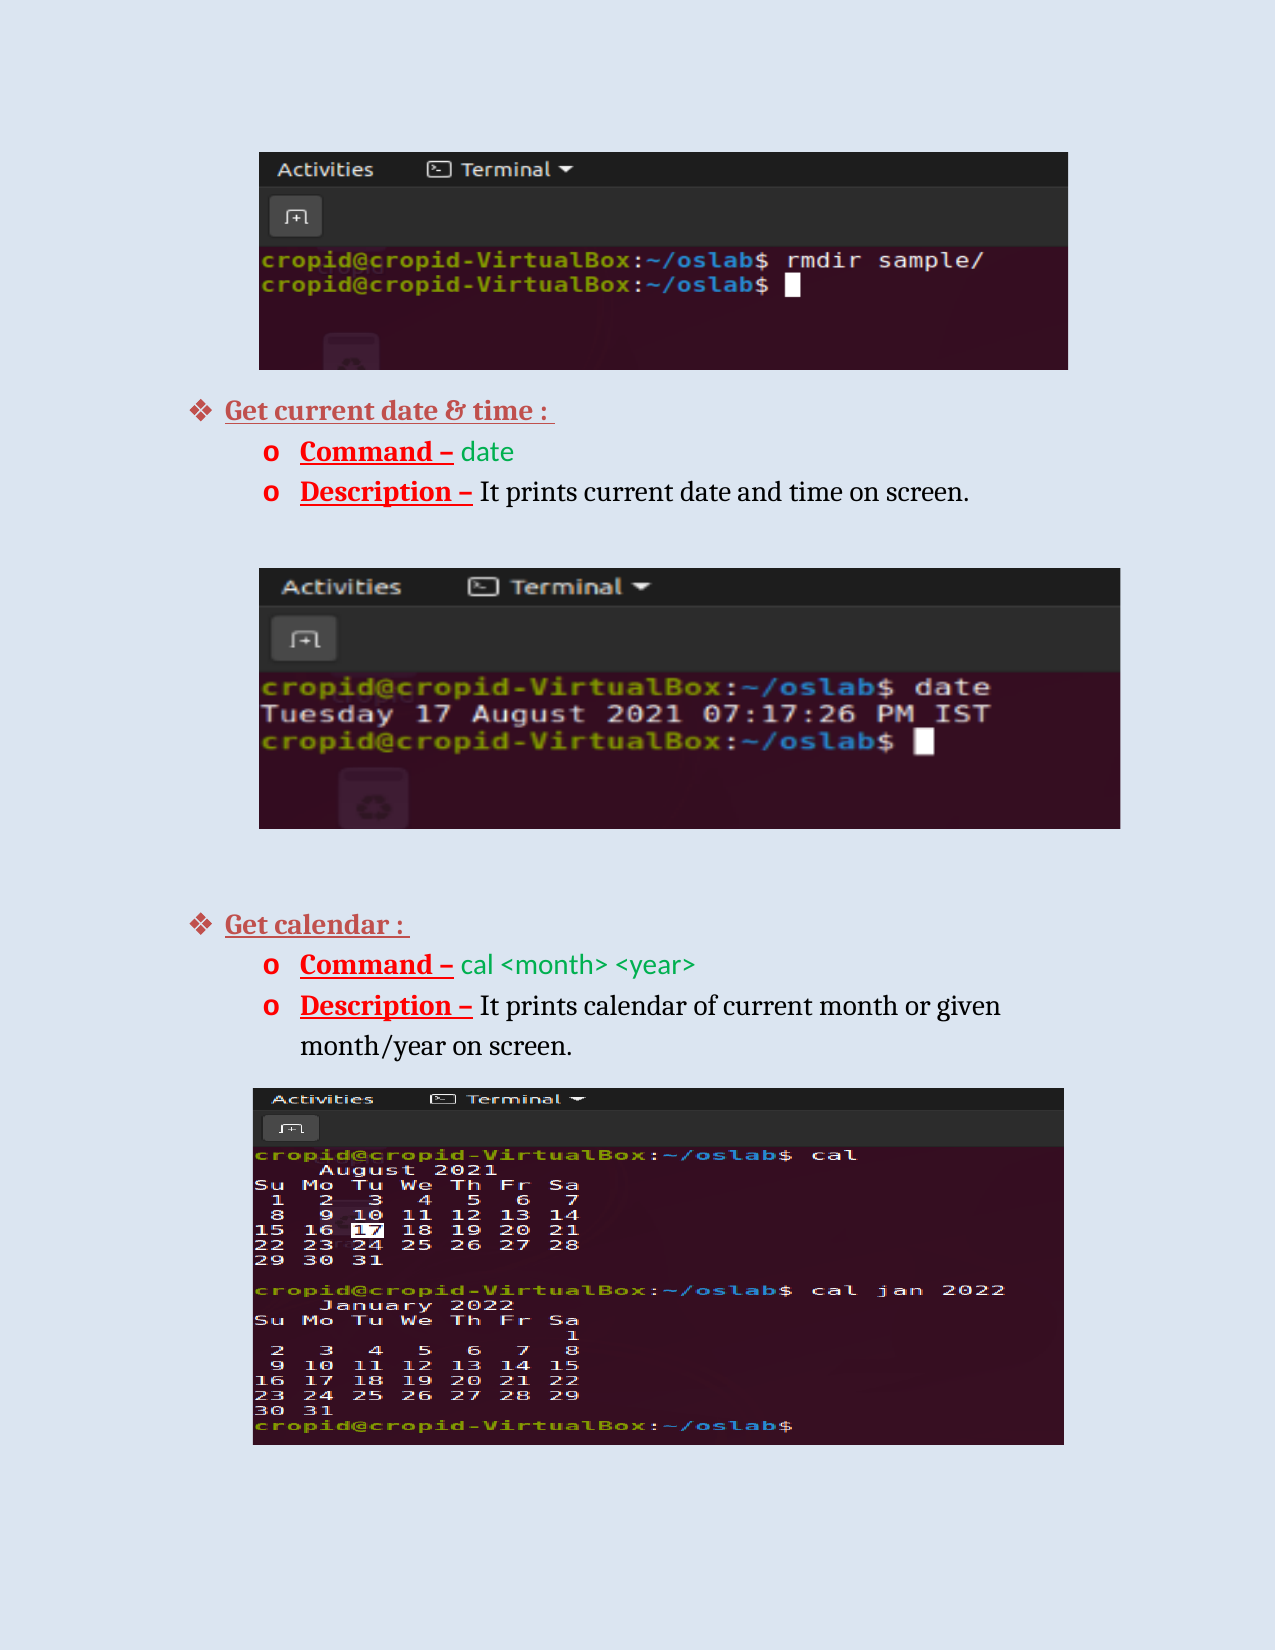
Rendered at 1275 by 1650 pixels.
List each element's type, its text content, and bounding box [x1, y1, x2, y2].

list Description – It prints calendar of current month or given month/year on screen. [262, 989, 1125, 1062]
list Get calendar : [187, 908, 1125, 941]
picture [259, 568, 1121, 829]
list Command – date [262, 433, 1125, 470]
picture [252, 1088, 1064, 1445]
list Description – It prints current date and time on screen. [262, 476, 1125, 511]
picture [259, 152, 1069, 370]
list Get current date & time : [187, 394, 1125, 428]
list Command – cal <month> <year> [262, 946, 1125, 983]
